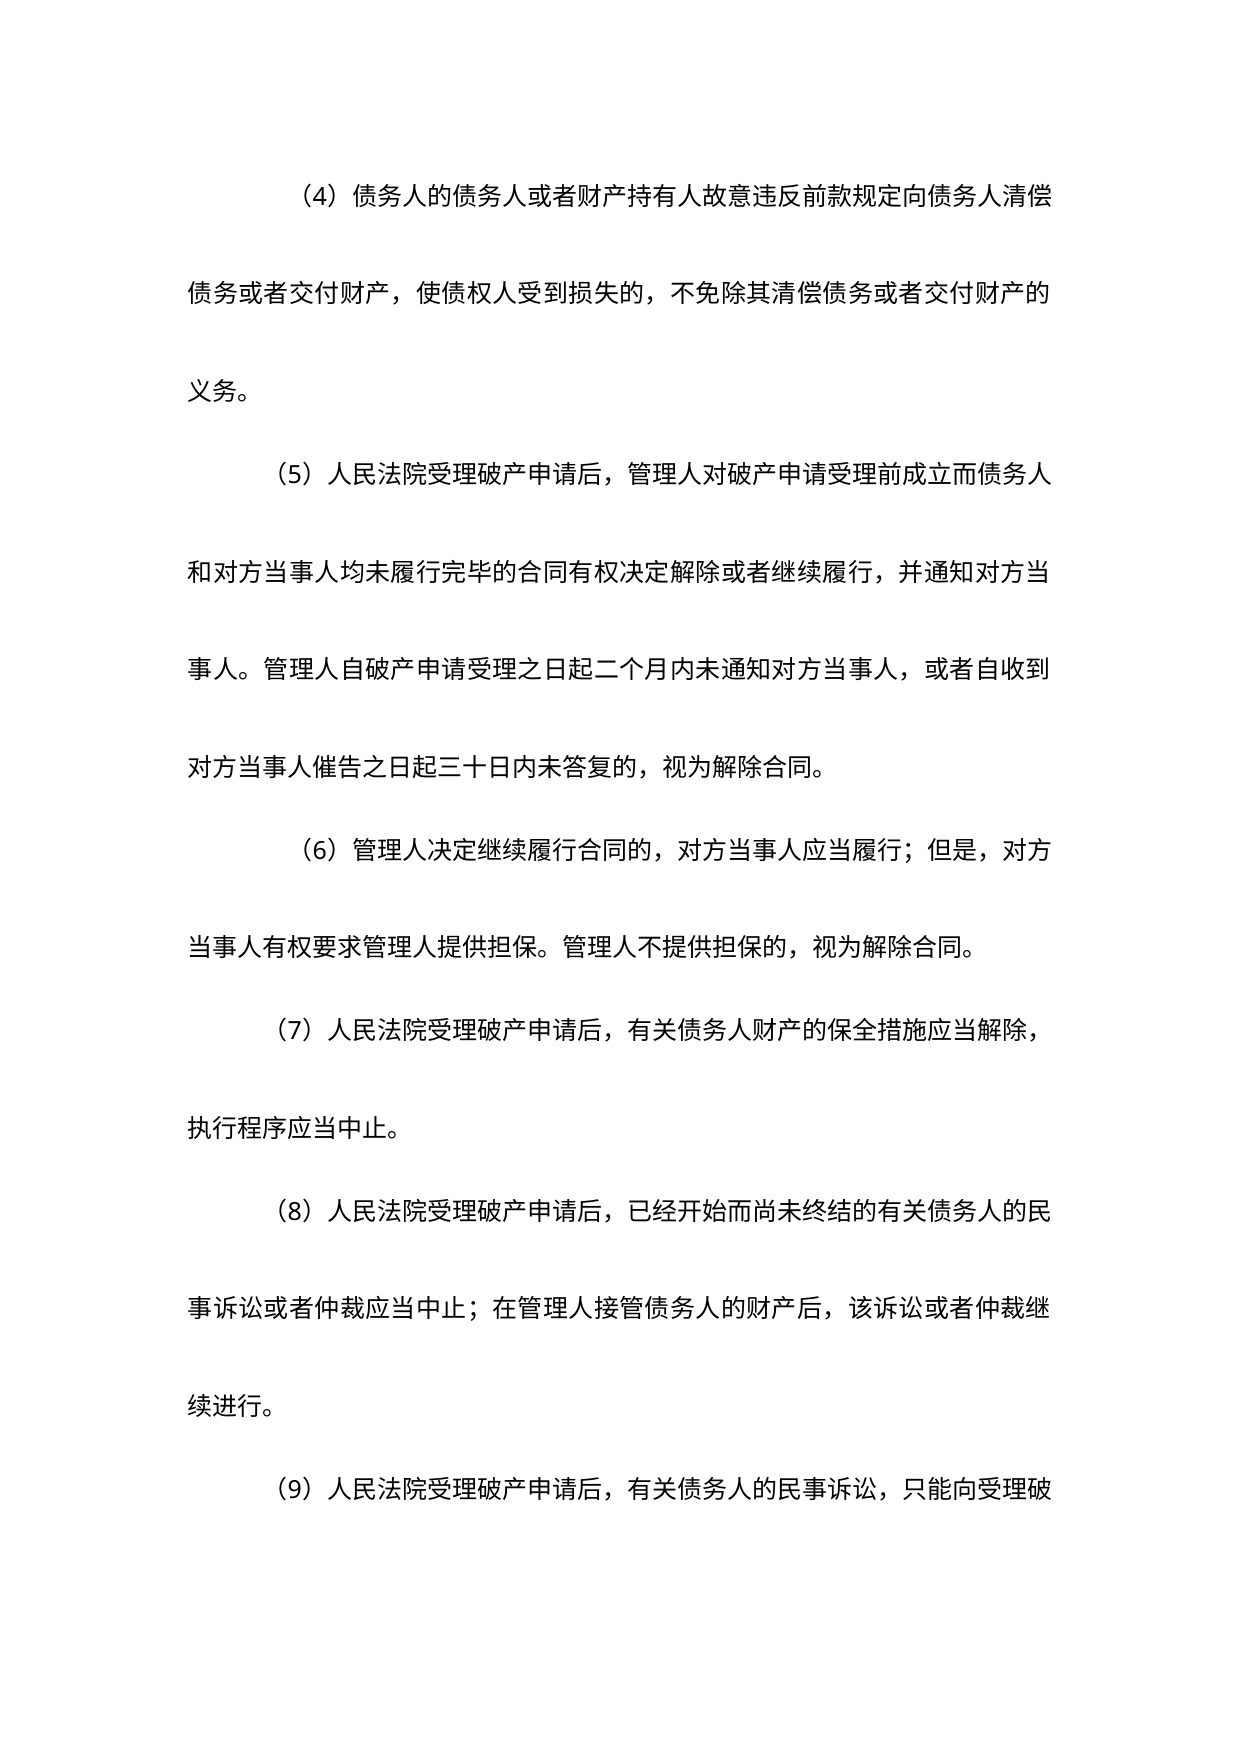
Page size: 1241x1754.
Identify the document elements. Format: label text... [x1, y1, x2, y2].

text （5）人民法院受理破产申请后，管理人对破产申请受理前成立而债务人和对方当事人均未履行完毕的合同有权决定解除或者继续履行，并通知对方当事人。管理人自破产申请受理之日起二个月内未通知对方当事人，或者自收到对方当事人催告之日起三十日内未答复的，视为解除合同。 [187, 440, 1053, 798]
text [187, 1455, 1053, 1520]
text （7）人民法院受理破产申请后，有关债务人财产的保全措施应当解除，执行程序应当中止。 [187, 996, 1053, 1159]
text （6）管理人决定继续履行合同的，对方当事人应当履行；但是，对方当事人有权要求管理人提供担保。管理人不提供担保的，视为解除合同。 [187, 816, 1053, 978]
text （8）人民法院受理破产申请后，已经开始而尚未终结的有关债务人的民事诉讼或者仲裁应当中止；在管理人接管债务人的财产后，该诉讼或者仲裁继续进行。 [187, 1177, 1053, 1437]
text （4）债务人的债务人或者财产持有人故意违反前款规定向债务人清偿债务或者交付财产，使债权人受到损失的，不免除其清偿债务或者交付财产的义务。 [187, 162, 1053, 422]
